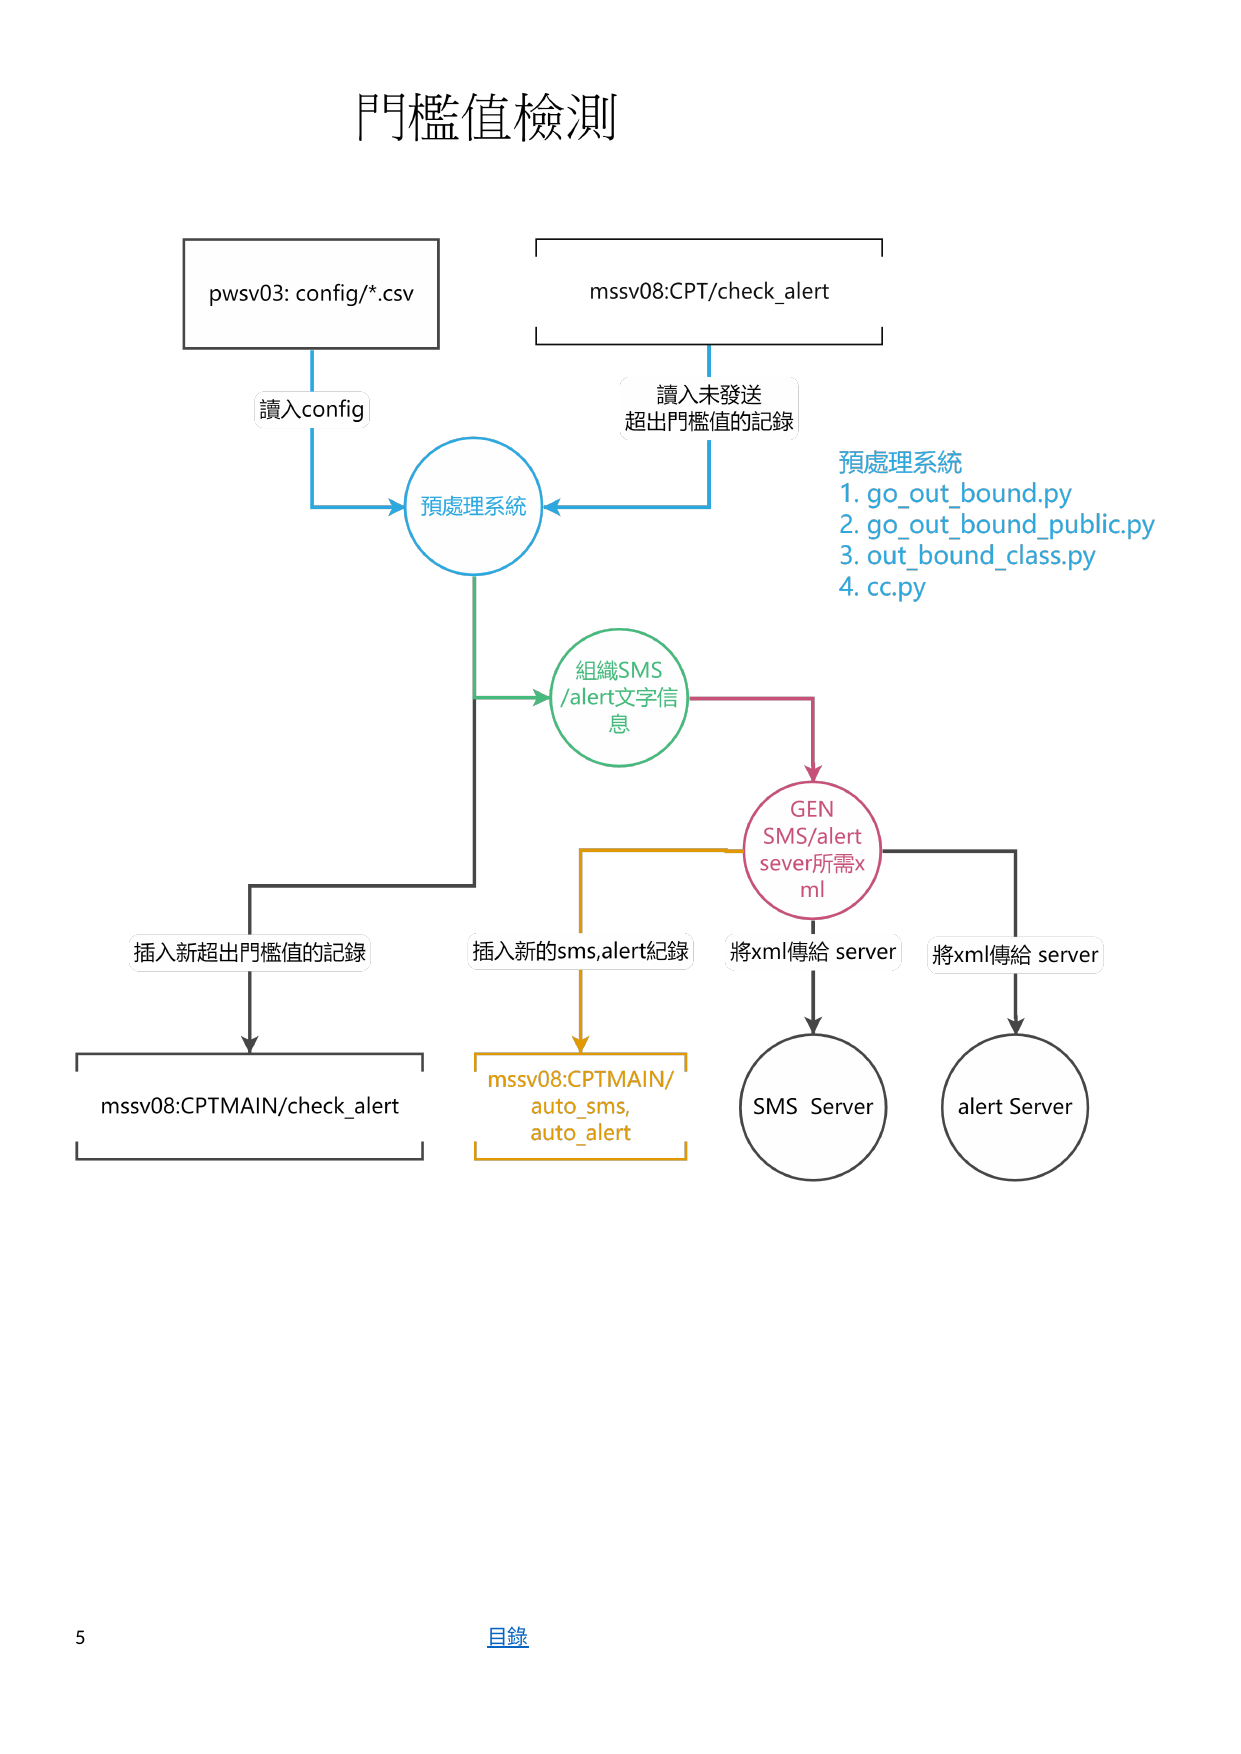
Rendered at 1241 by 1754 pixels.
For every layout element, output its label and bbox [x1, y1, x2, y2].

picture [75, 78, 1164, 1182]
